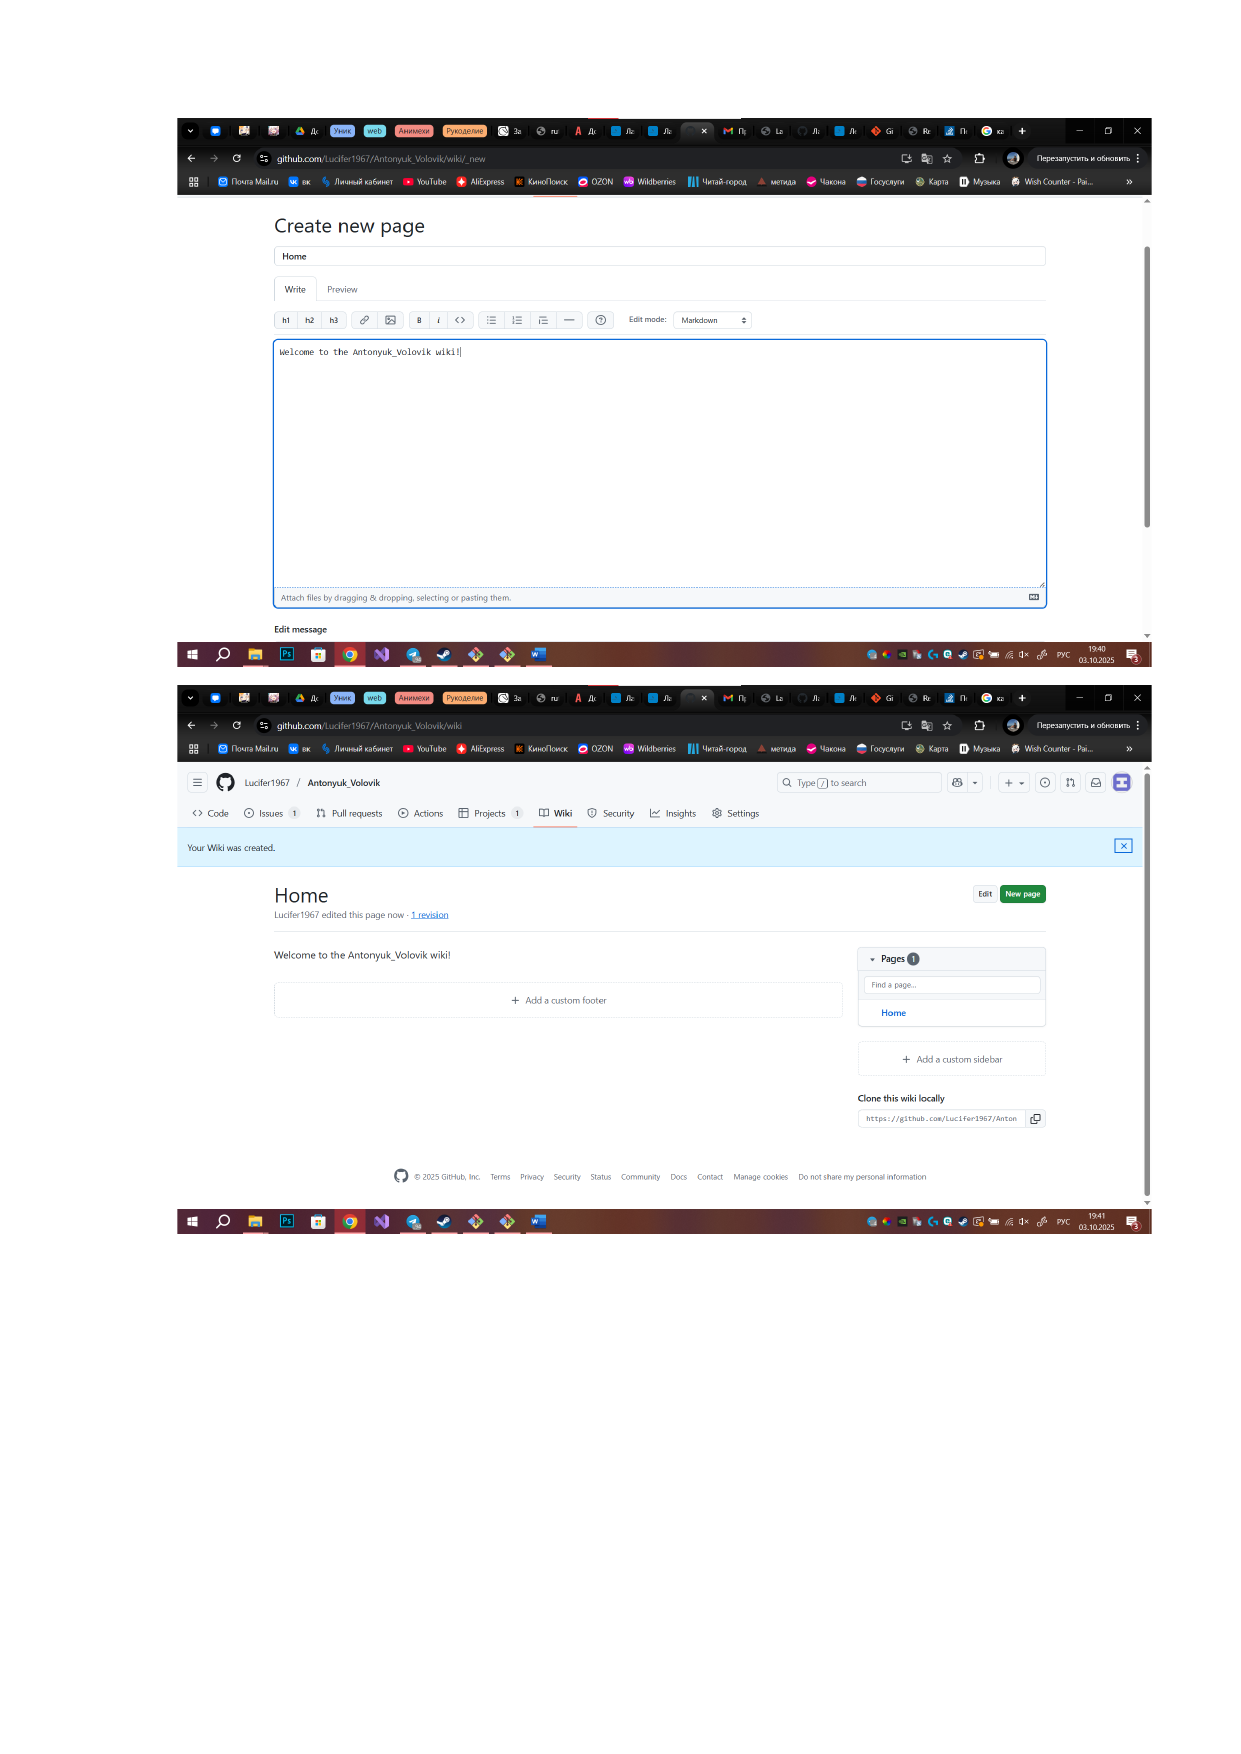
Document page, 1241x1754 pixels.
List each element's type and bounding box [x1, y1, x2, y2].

picture [177, 685, 1152, 1234]
picture [177, 118, 1152, 667]
